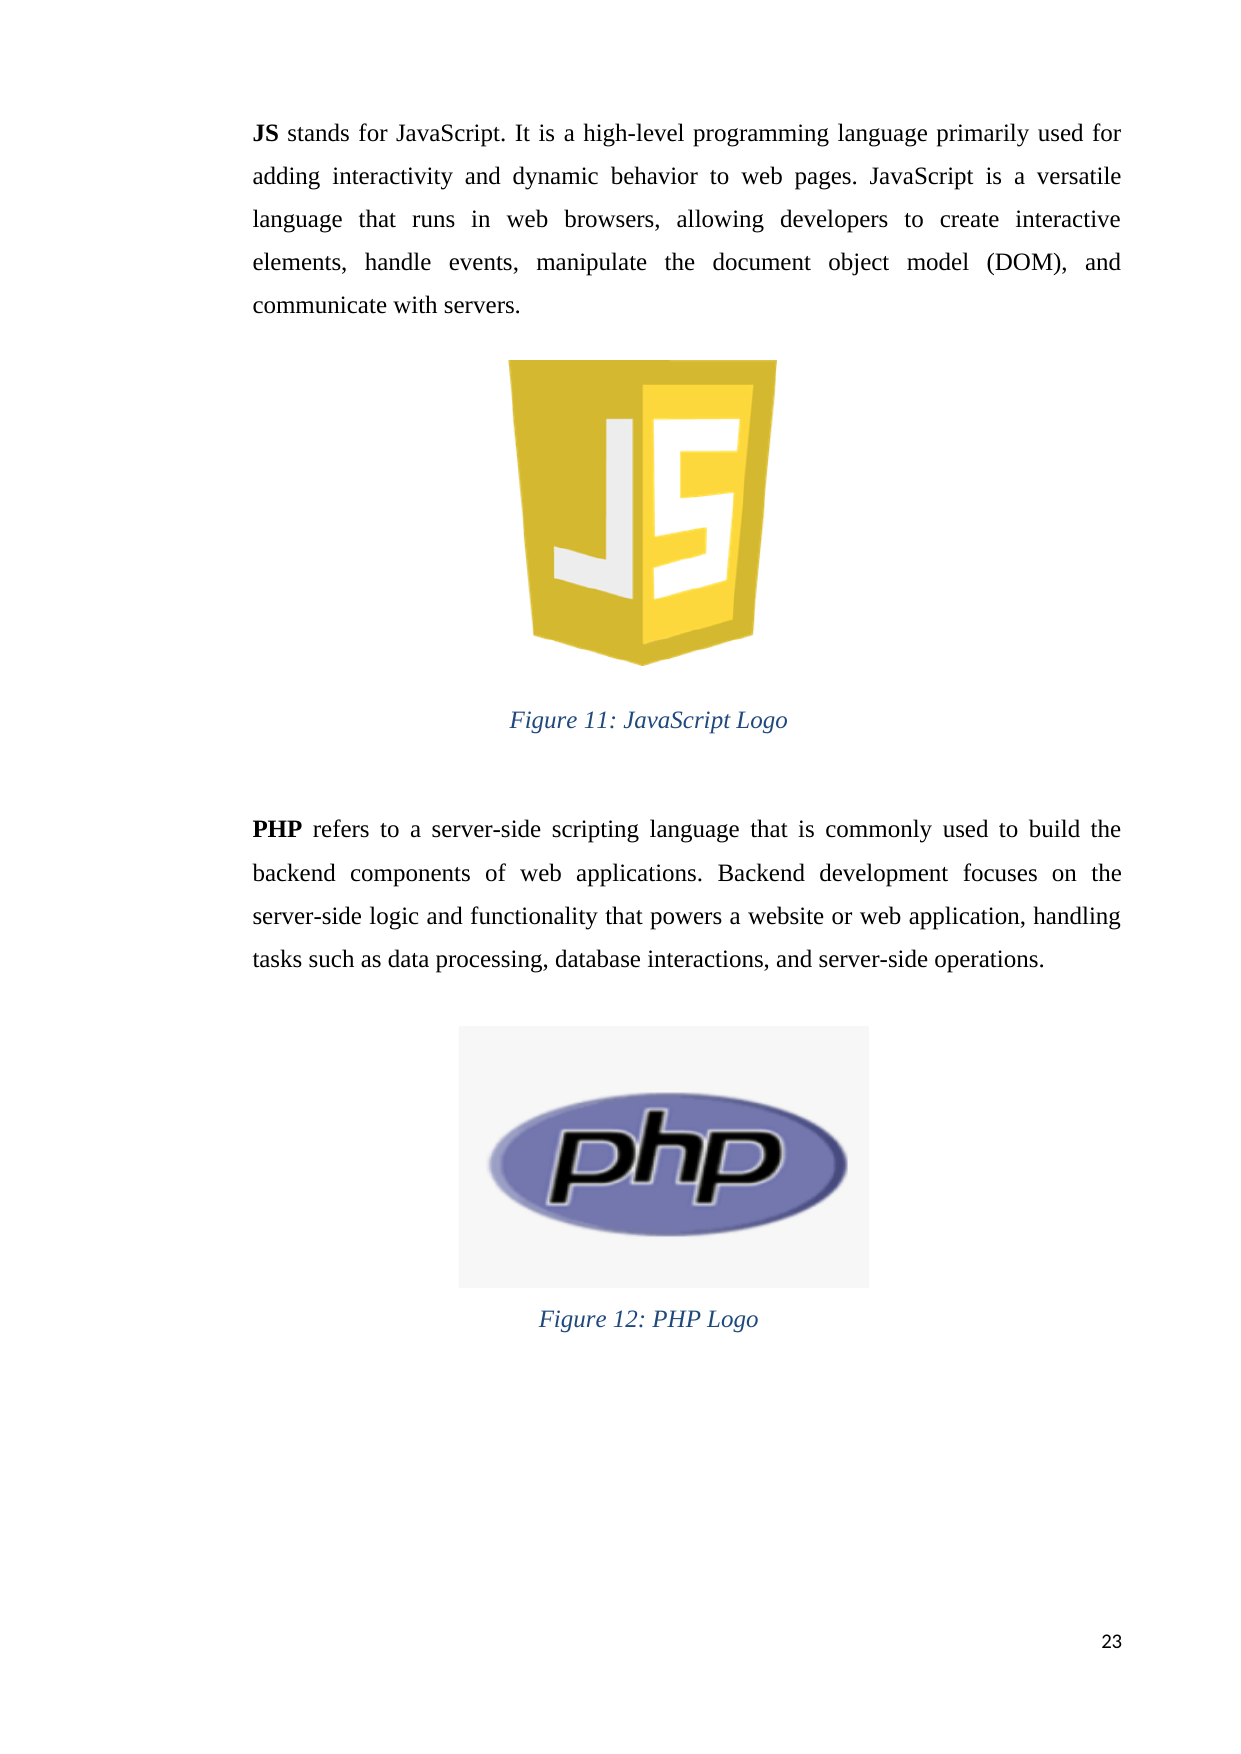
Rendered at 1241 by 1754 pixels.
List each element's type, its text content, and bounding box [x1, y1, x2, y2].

text PHP refers to a server-side scripting language that is commonly used to build the backend components of web applications. Backend development focuses on the server-side logic and functionality that powers a website or web application, handling tasks such as data processing, database interactions, and server-side operations. [252, 814, 1122, 973]
picture [492, 356, 802, 666]
picture [456, 1026, 868, 1286]
text JS stands for JavaScript. It is a high-level programming language primarily used for adding interactivity and dynamic behavior to web pages. JavaScript is a versatile language that runs in web browsers, allowing developers to create interactive elements, handle events, manipulate the document object model (DOM), and communicate with servers. [252, 118, 1122, 319]
text Figure 12: PHP Logo [177, 1304, 1122, 1333]
text Figure 11: JavaScript Logo [177, 705, 1122, 734]
